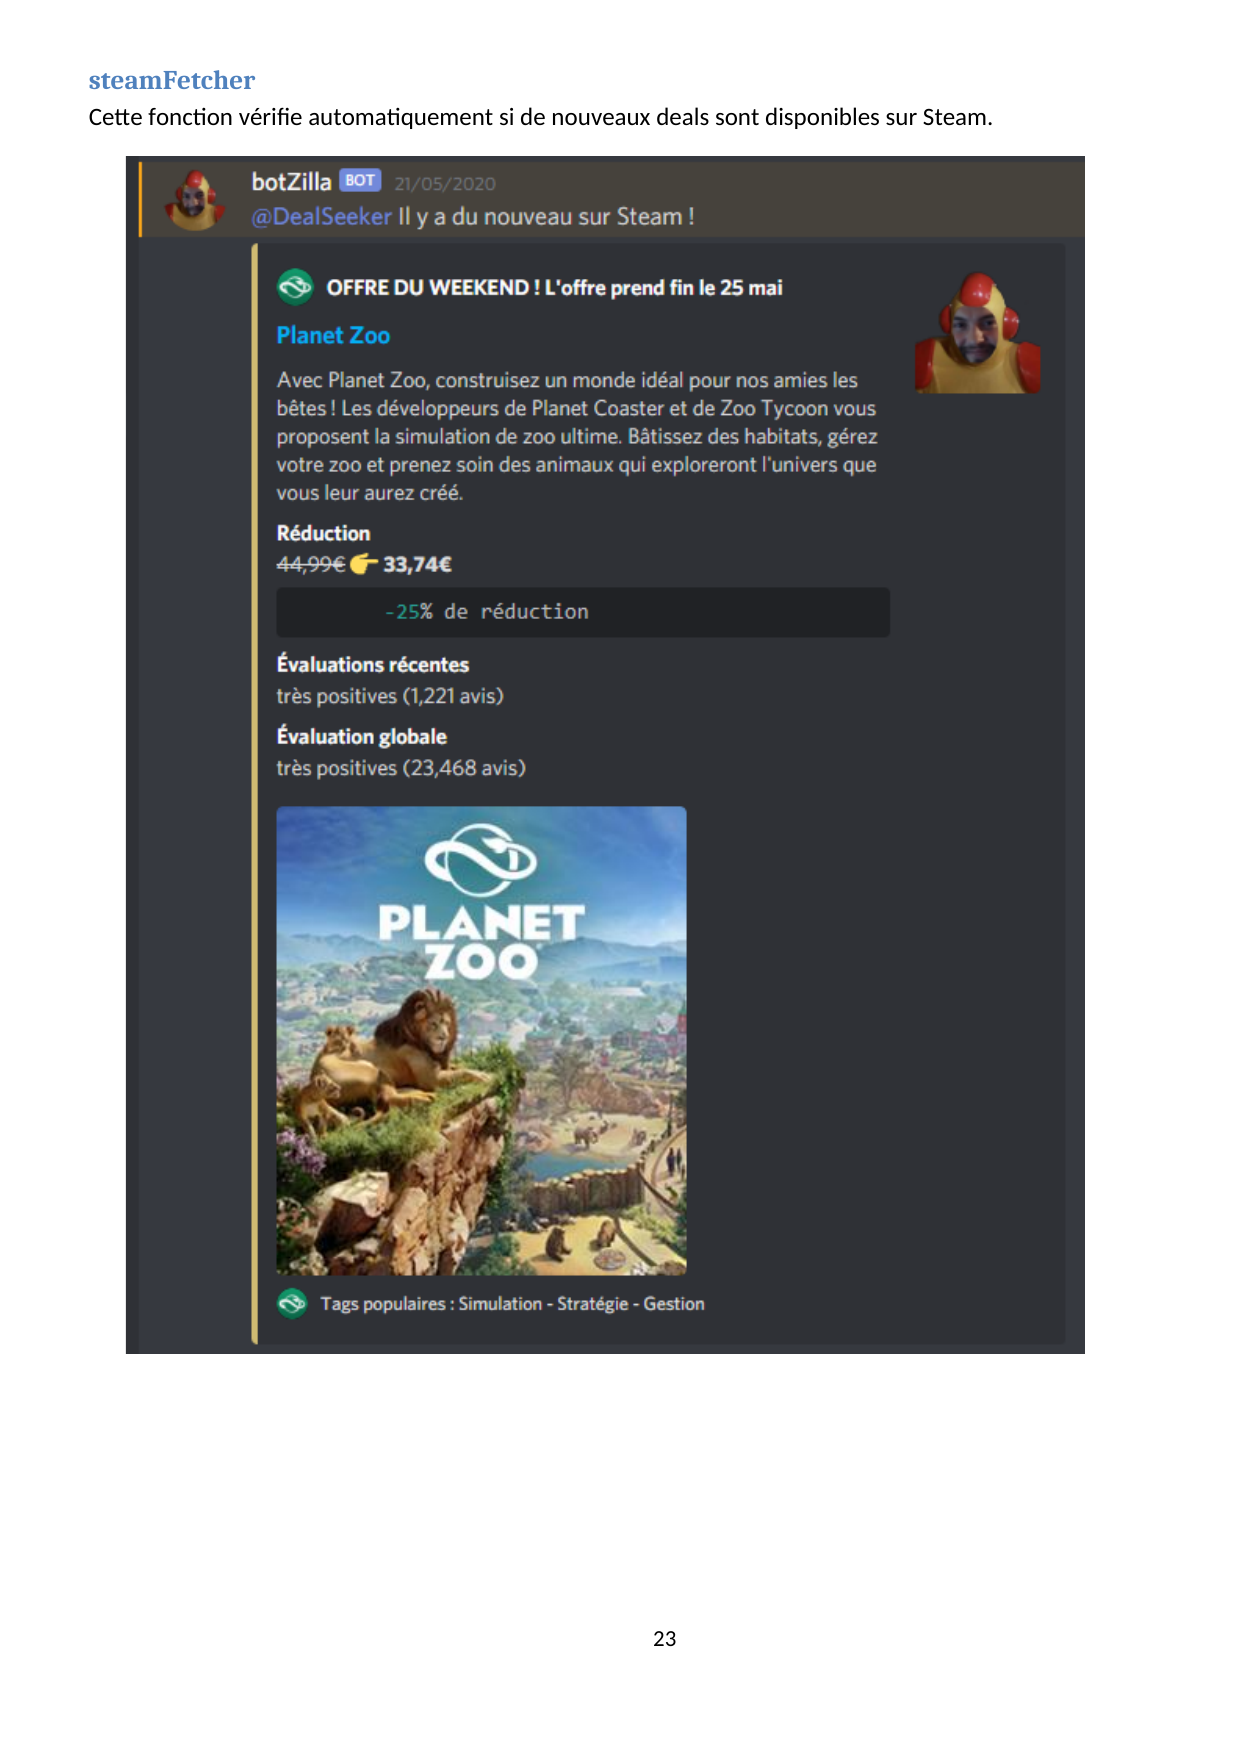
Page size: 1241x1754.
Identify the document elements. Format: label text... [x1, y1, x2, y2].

picture [125, 156, 1085, 1354]
subtitle steamFetcher [88, 65, 1122, 96]
text Cette fonction vérifie automatiquement si de nouveaux deals sont disponibles sur Steam. [88, 101, 1122, 131]
